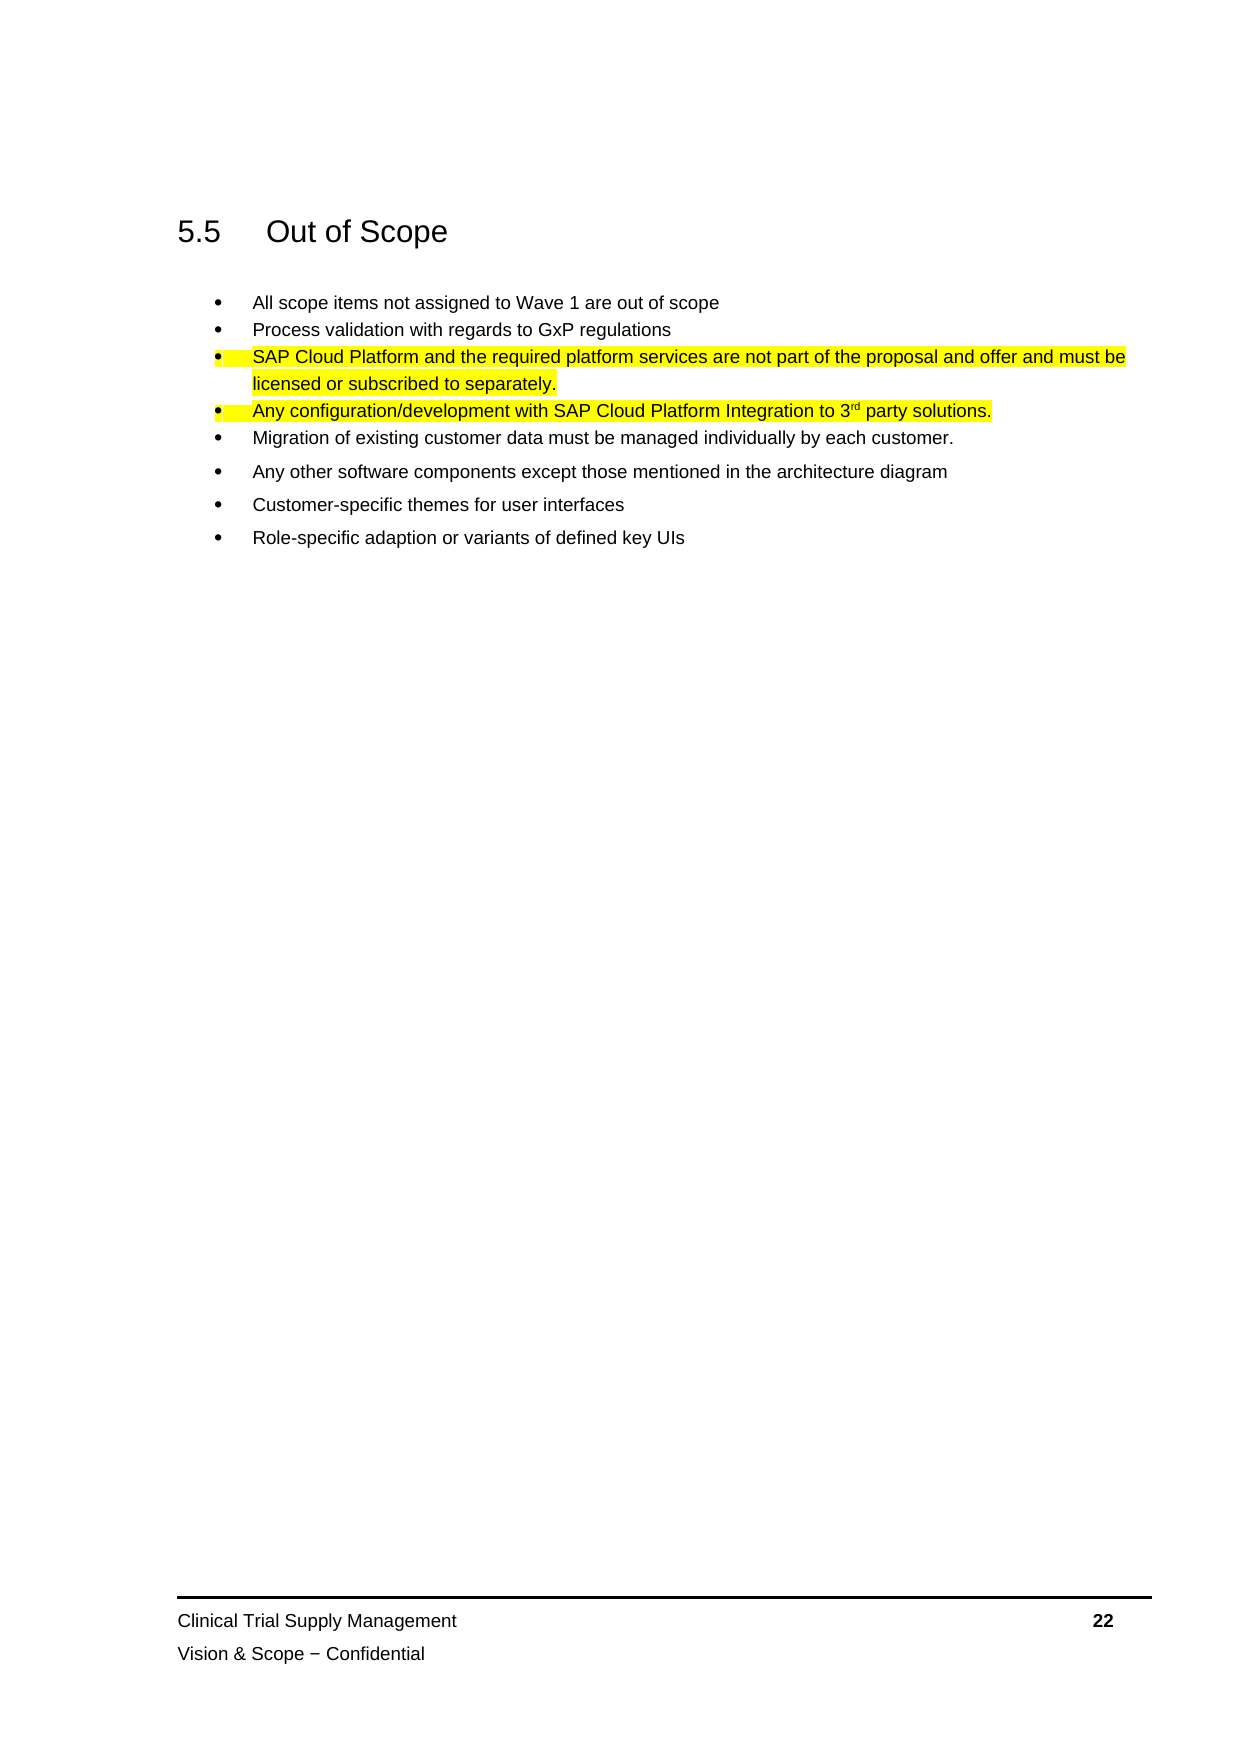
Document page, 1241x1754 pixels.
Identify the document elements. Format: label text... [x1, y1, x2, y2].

list Role-specific adaption or variants of defined key UIs [215, 523, 1152, 550]
list All scope items not assigned to Wave 1 are out of scope [215, 288, 1152, 315]
list Migration of existing customer data must be managed individually by each customer. [215, 423, 1152, 450]
list Any configuration/development with SAP Cloud Platform Integration to 3rd party solutions. [215, 396, 1152, 423]
list Customer-specific themes for user interfaces [215, 490, 1152, 517]
list Process validation with regards to GxP regulations [215, 315, 1152, 342]
subtitle Out of Scope [177, 213, 1152, 250]
list Any other software components except those mentioned in the architecture diagram [215, 456, 1152, 483]
list SAP Cloud Platform and the required platform services are not part of the proposal and offer and must be licensed or subscribed to separately. [215, 342, 1152, 396]
